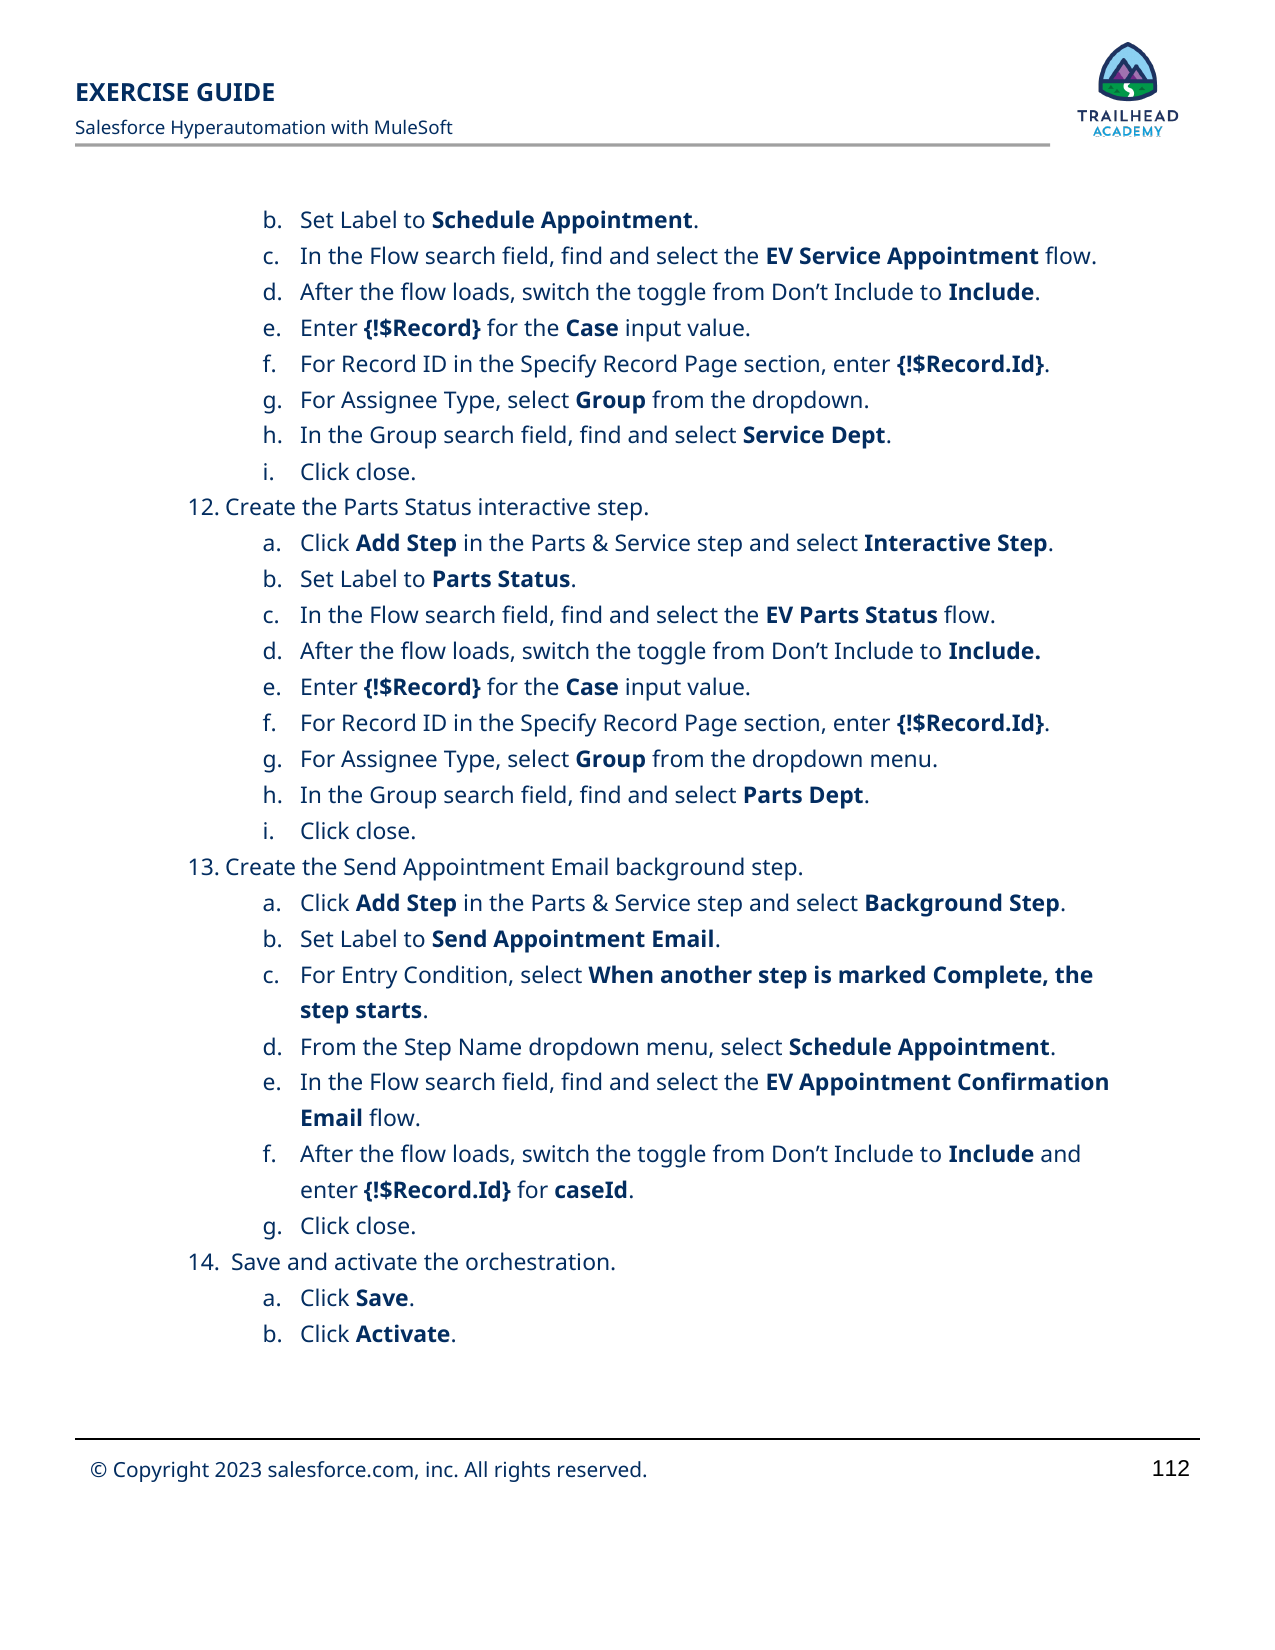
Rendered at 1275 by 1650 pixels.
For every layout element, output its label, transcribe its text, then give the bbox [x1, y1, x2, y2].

list Set Label to Parts Status. [262, 563, 1125, 594]
list For Assignee Type, select Group from the dropdown menu. [262, 743, 1125, 774]
list In the Flow search field, find and select the EV Appointment Confirmation Email flow. [262, 1066, 1125, 1133]
list For Entry Condition, select When another step is marked Complete, the step starts. [262, 958, 1125, 1026]
list From the Step Name dropdown menu, select Schedule Appointment. [262, 1030, 1125, 1062]
list After the flow loads, switch the toggle from Don’t Include to Include. [262, 276, 1125, 307]
list Click Save. [262, 1282, 1125, 1313]
list Click Activate. [262, 1318, 1125, 1349]
picture [1076, 41, 1179, 137]
list Click close. [262, 815, 1125, 846]
list In the Flow search field, find and select the EV Service Appointment flow. [262, 240, 1125, 271]
list Create the Send Appointment Email background step. [187, 851, 1125, 882]
list Set Label to Schedule Appointment. [262, 204, 1125, 235]
list For Assignee Type, select Group from the dropdown. [262, 383, 1125, 415]
list Set Label to Send Appointment Email. [262, 923, 1125, 954]
list After the flow loads, switch the toggle from Don’t Include to Include and enter {!$Record.Id} for caseId. [262, 1138, 1125, 1205]
list Click Add Step in the Parts & Service step and select Interactive Step. [262, 527, 1125, 558]
list Create the Parts Status interactive step. [187, 491, 1125, 523]
list In the Group search field, find and select Service Dept. [262, 419, 1125, 451]
list After the flow loads, switch the toggle from Don’t Include to Include. [262, 635, 1125, 666]
list Click close. [262, 1210, 1125, 1241]
list Click Add Step in the Parts & Service step and select Background Step. [262, 887, 1125, 918]
list For Record ID in the Specify Record Page section, enter {!$Record.Id}. [262, 348, 1125, 379]
list Click close. [262, 455, 1125, 487]
list Save and activate the orchestration. [187, 1246, 1125, 1277]
list In the Flow search field, find and select the EV Parts Status flow. [262, 599, 1125, 630]
list Enter {!$Record} for the Case input value. [262, 671, 1125, 702]
list In the Group search field, find and select Parts Dept. [262, 779, 1125, 810]
list For Record ID in the Specify Record Page section, enter {!$Record.Id}. [262, 707, 1125, 738]
list Enter {!$Record} for the Case input value. [262, 312, 1125, 343]
